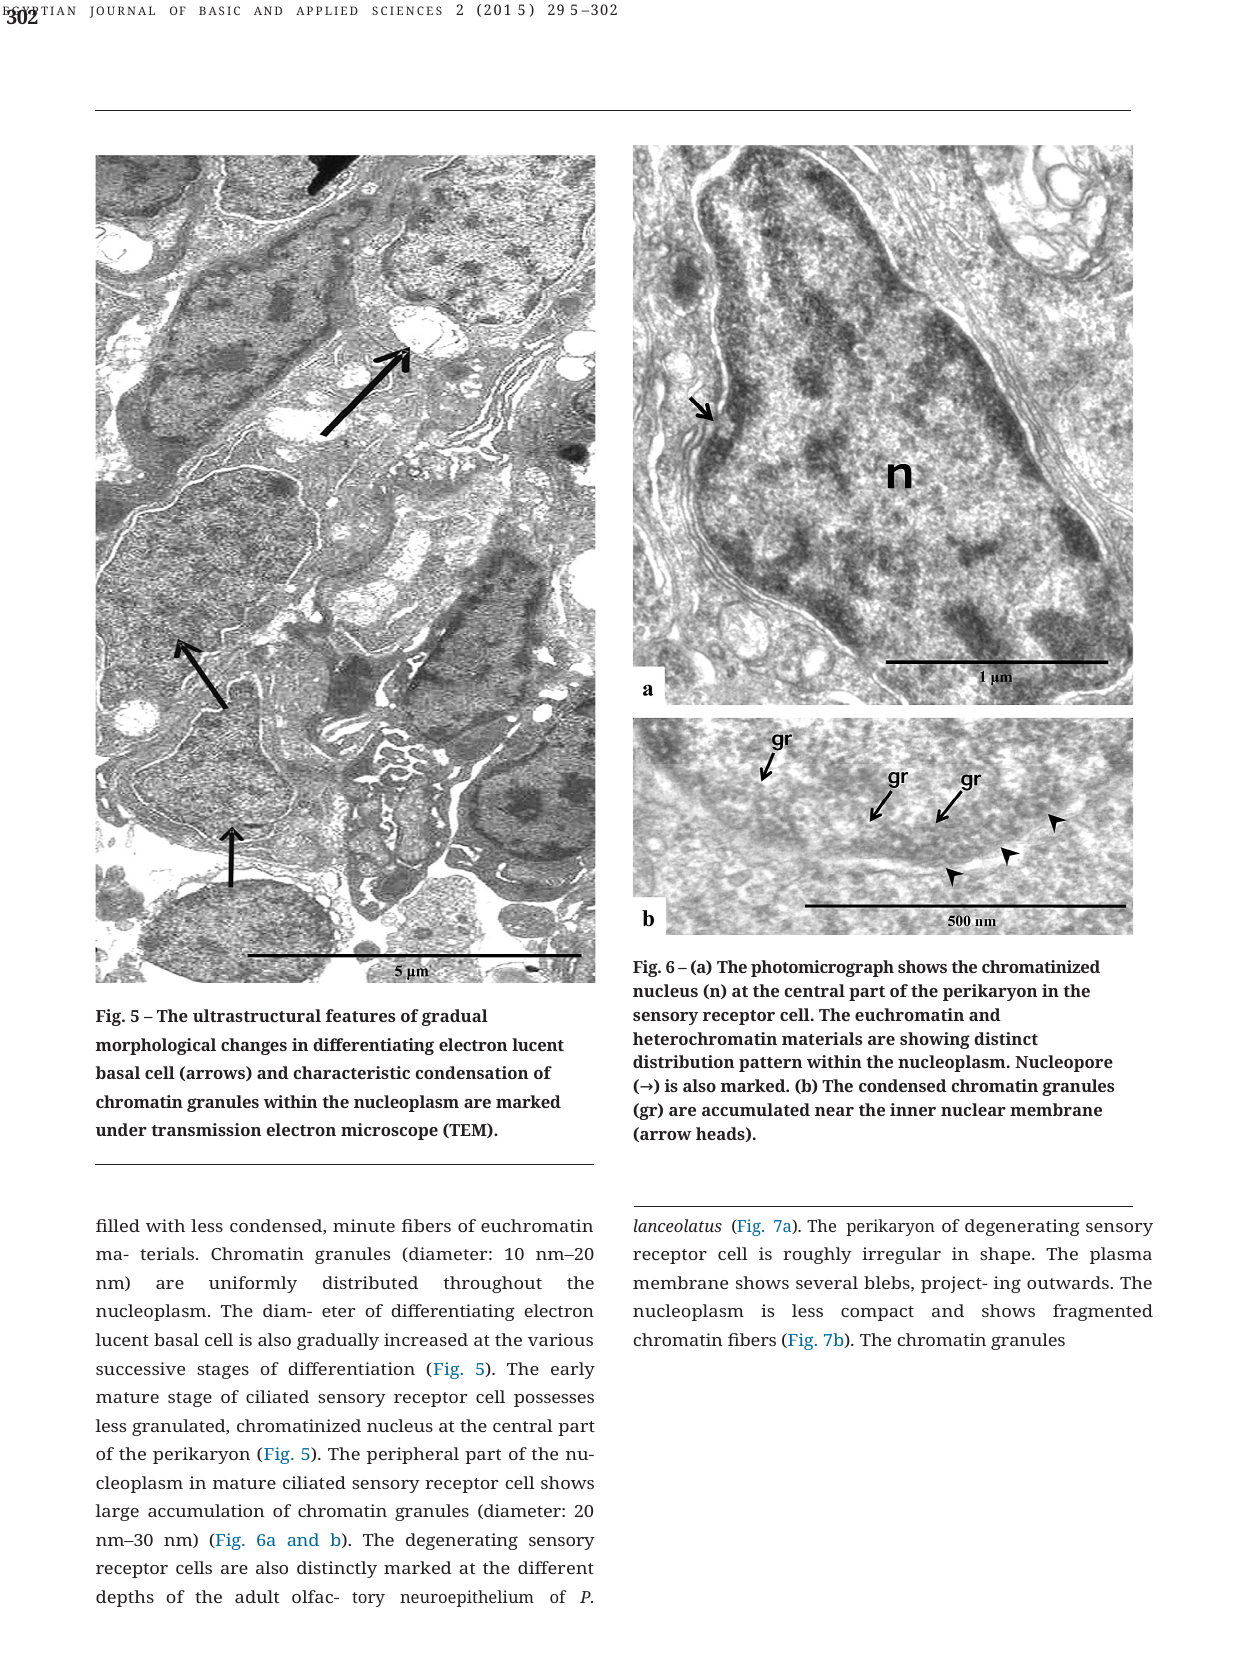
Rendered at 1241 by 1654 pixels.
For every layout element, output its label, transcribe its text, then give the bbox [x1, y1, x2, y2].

picture [449, 1372, 456, 1379]
picture [803, 1343, 810, 1350]
picture [632, 145, 1134, 935]
text filled with less condensed, minute fibers of euchromatin ma- terials. Chromatin granules (diameter: 10 nm–20 nm) are uniformly distributed throughout the nucleoplasm. The diam- eter of differentiating electron lucent basal cell is also gradually increased at the various successive stages of differentiation (Fig. 5). The early mature stage of ciliated sensory receptor cell possesses less granulated, chromatinized nucleus at the central part of the perikaryon (Fig. 5). The peripheral part of the nu- cleoplasm in mature ciliated sensory receptor cell shows large accumulation of chromatin granules (diameter: 20 nm–30 nm) (Fig. 6a and b). The degenerating sensory receptor cells are also distinctly marked at the different depths of the adult olfac- tory neuroepithelium of P. lanceolatus (Fig. 7a). The perikaryon of degenerating sensory receptor cell is roughly irregular in shape. The plasma membrane shows several blebs, project- ing outwards. The nucleoplasm is less compact and shows fragmented chromatin fibers (Fig. 7b). The chromatin granules [633, 1214, 1153, 1351]
picture [95, 155, 596, 983]
text Fig. 5 – The ultrastructural features of gradual morphological changes in differentiating electron lucent basal cell (arrows) and characteristic condensation of chromatin granules within the nucleoplasm are marked under transmission electron microscope (TEM). [95, 1005, 565, 1142]
text filled with less condensed, minute fibers of euchromatin ma- terials. Chromatin granules (diameter: 10 nm–20 nm) are uniformly distributed throughout the nucleoplasm. The diam- eter of differentiating electron lucent basal cell is also gradually increased at the various successive stages of differentiation (Fig. 5). The early mature stage of ciliated sensory receptor cell possesses less granulated, chromatinized nucleus at the central part of the perikaryon (Fig. 5). The peripheral part of the nu- cleoplasm in mature ciliated sensory receptor cell shows large accumulation of chromatin granules (diameter: 20 nm–30 nm) (Fig. 6a and b). The degenerating sensory receptor cells are also distinctly marked at the different depths of the adult olfac- tory neuroepithelium of P. lanceolatus (Fig. 7a). The perikaryon of degenerating sensory receptor cell is roughly irregular in shape. The plasma membrane shows several blebs, project- ing outwards. The nucleoplasm is less compact and shows fragmented chromatin fibers (Fig. 7b). The chromatin granules [95, 1214, 595, 1608]
text Fig. 6 – (a) The photomicrograph shows the chromatinized nucleus (n) at the central part of the perikaryon in the sensory receptor cell. The euchromatin and heterochromatin materials are showing distinct distribution pattern within the nucleoplasm. Nucleopore (→) is also marked. (b) The condensed chromatin granules (gr) are accumulated near the inner nuclear membrane (arrow heads). [633, 954, 1119, 1146]
